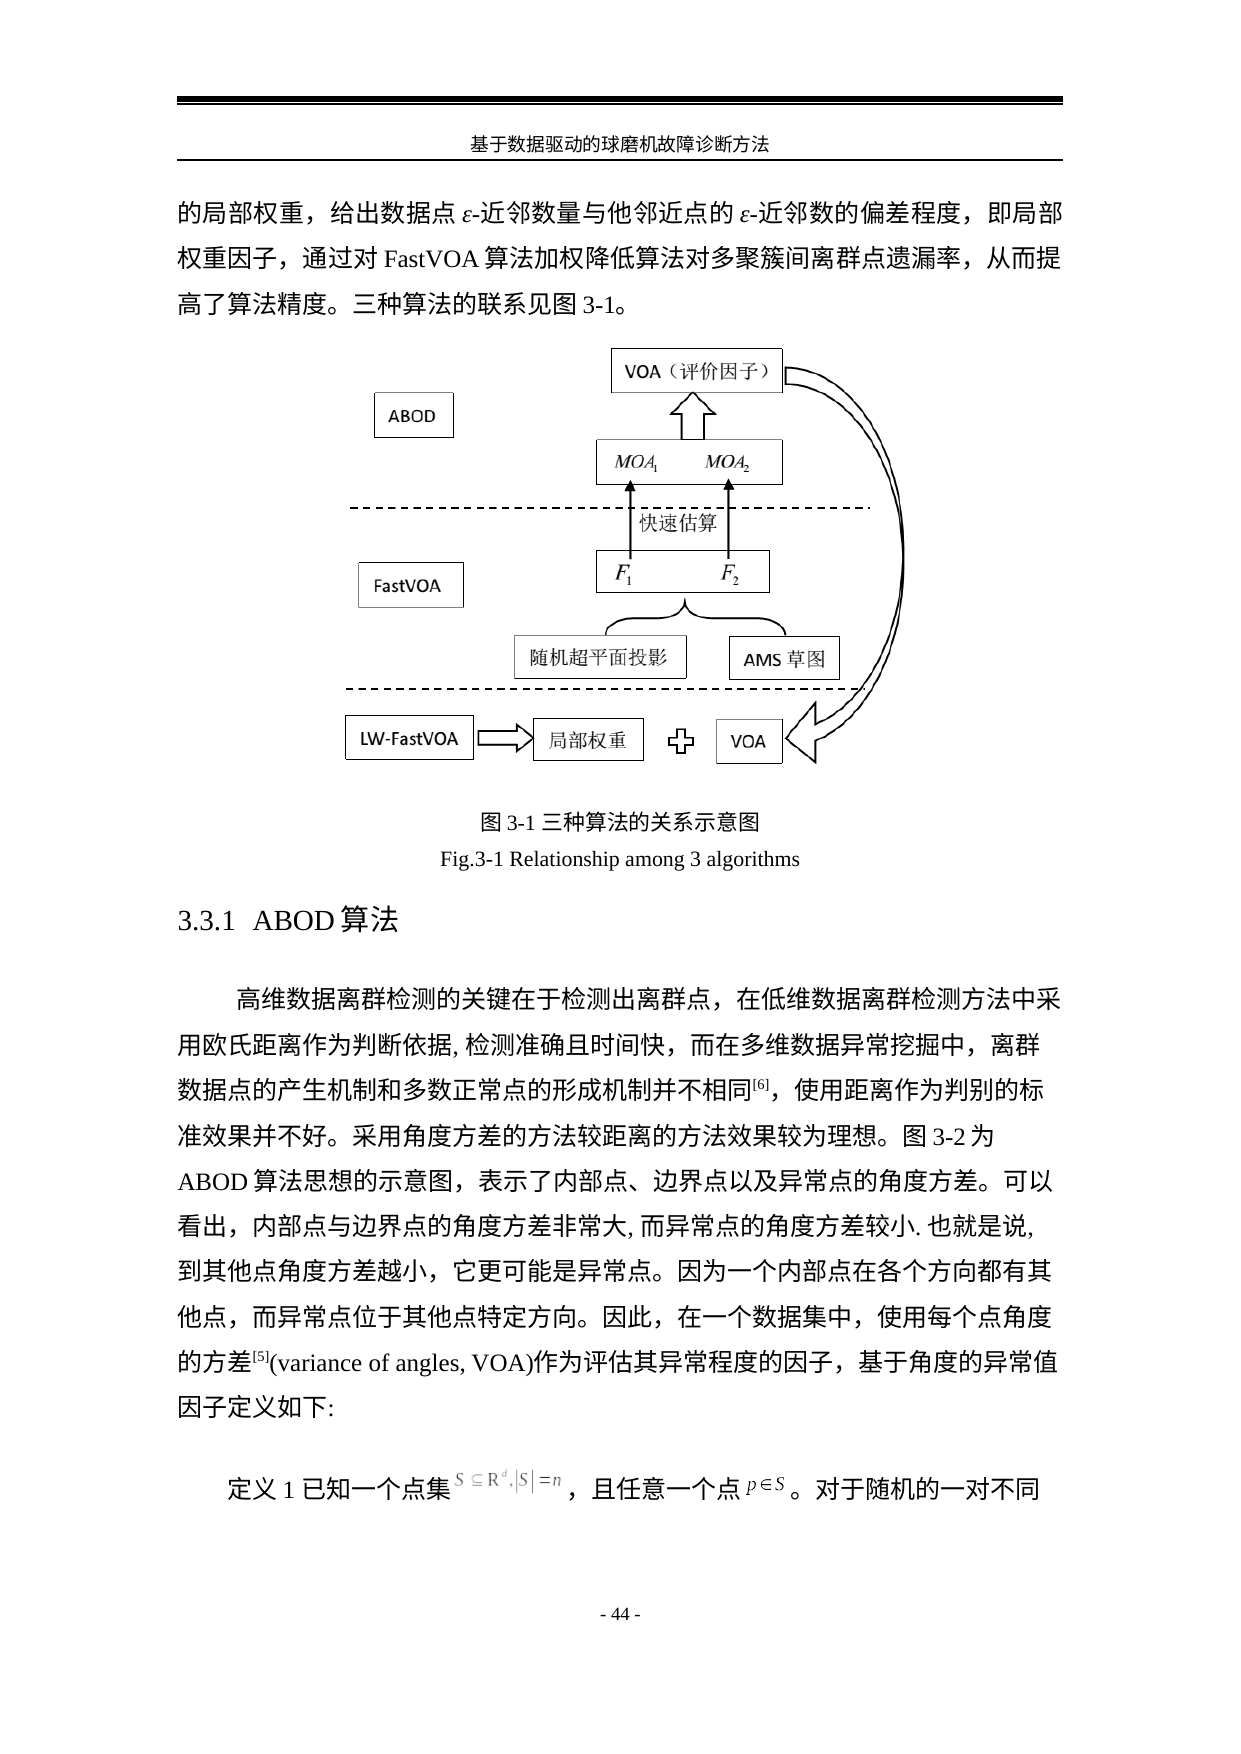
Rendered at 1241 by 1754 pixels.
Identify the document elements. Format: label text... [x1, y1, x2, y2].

text 图3-1 三种算法的关系示意图 [177, 807, 1063, 837]
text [177, 192, 1063, 322]
text Fig.3-1 Relationship among 3 algorithms [177, 843, 1063, 872]
text 高维数据离群检测的关键在于检测出离群点，在低维数据离群检测方法中采用欧氏距离作为判断依据, 检测准确且时间快，而在多维数据异常挖掘中，离群数据点的产生机制和多数正常点的形成机制并不相同[6]，使用距离作为判别的标准效果并不好。采用角度方差的方法较距离的方法效果较为理想。图3-2为ABOD算法思想的示意图，表示了内部点、边界点以及异常点的角度方差。可以看出，内部点与边界点的角度方差非常大, 而异常点的角度方差较小. 也就是说, 到其他点角度方差越小，它更可能是异常点。因为一个内部点在各个方向都有其他点，而异常点位于其他点特定方向。因此，在一个数据集中，使用每个点角度的方差[5](variance of angles, VOA)作为评估其异常程度的因子，基于角度的异常值因子定义如下: [177, 978, 1063, 1426]
picture [331, 327, 909, 785]
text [177, 1446, 1063, 1525]
subtitle ABOD算法 [177, 878, 1063, 957]
